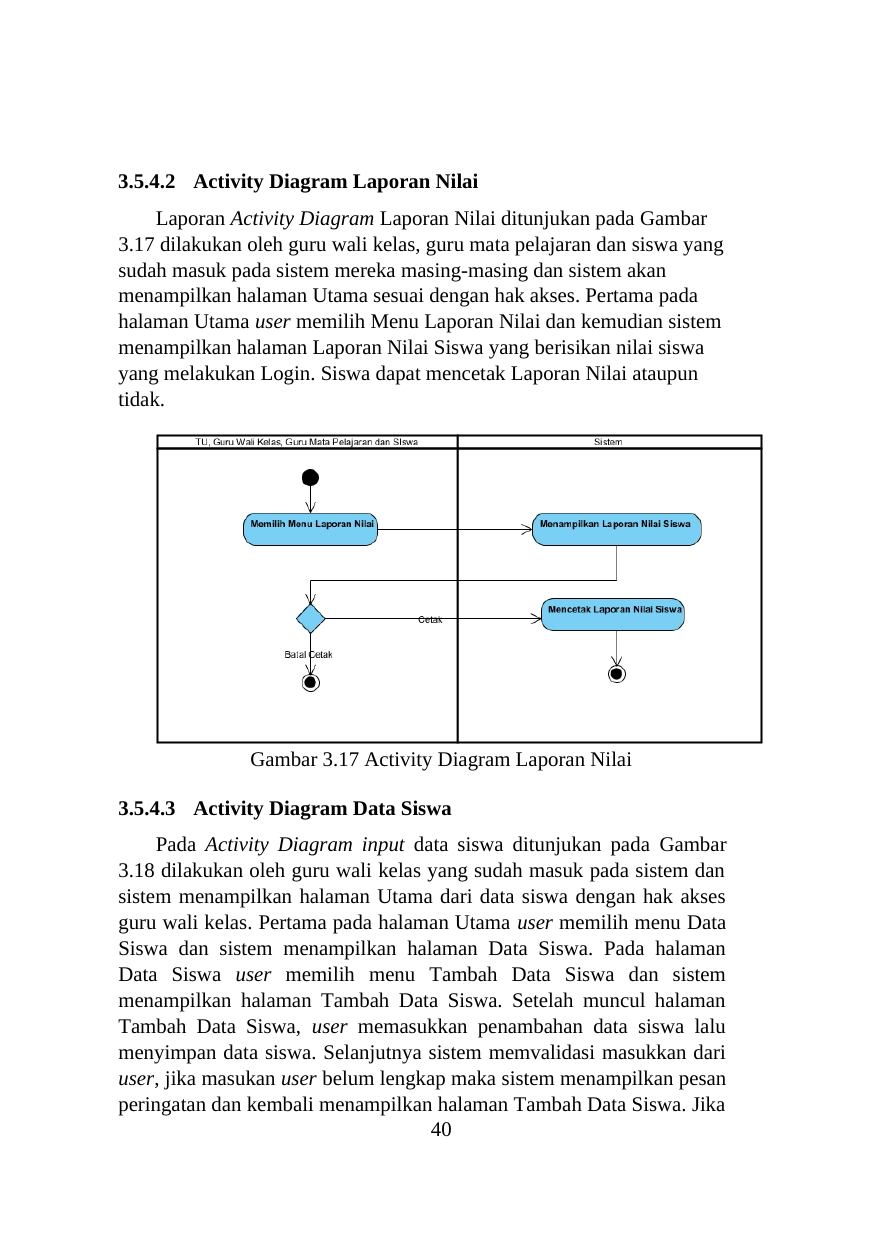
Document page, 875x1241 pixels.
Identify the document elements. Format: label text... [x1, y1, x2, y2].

subtitle Activity Diagram Laporan Nilai [118, 169, 726, 193]
subtitle Activity Diagram Data Siswa [118, 796, 726, 820]
picture [155, 433, 764, 745]
